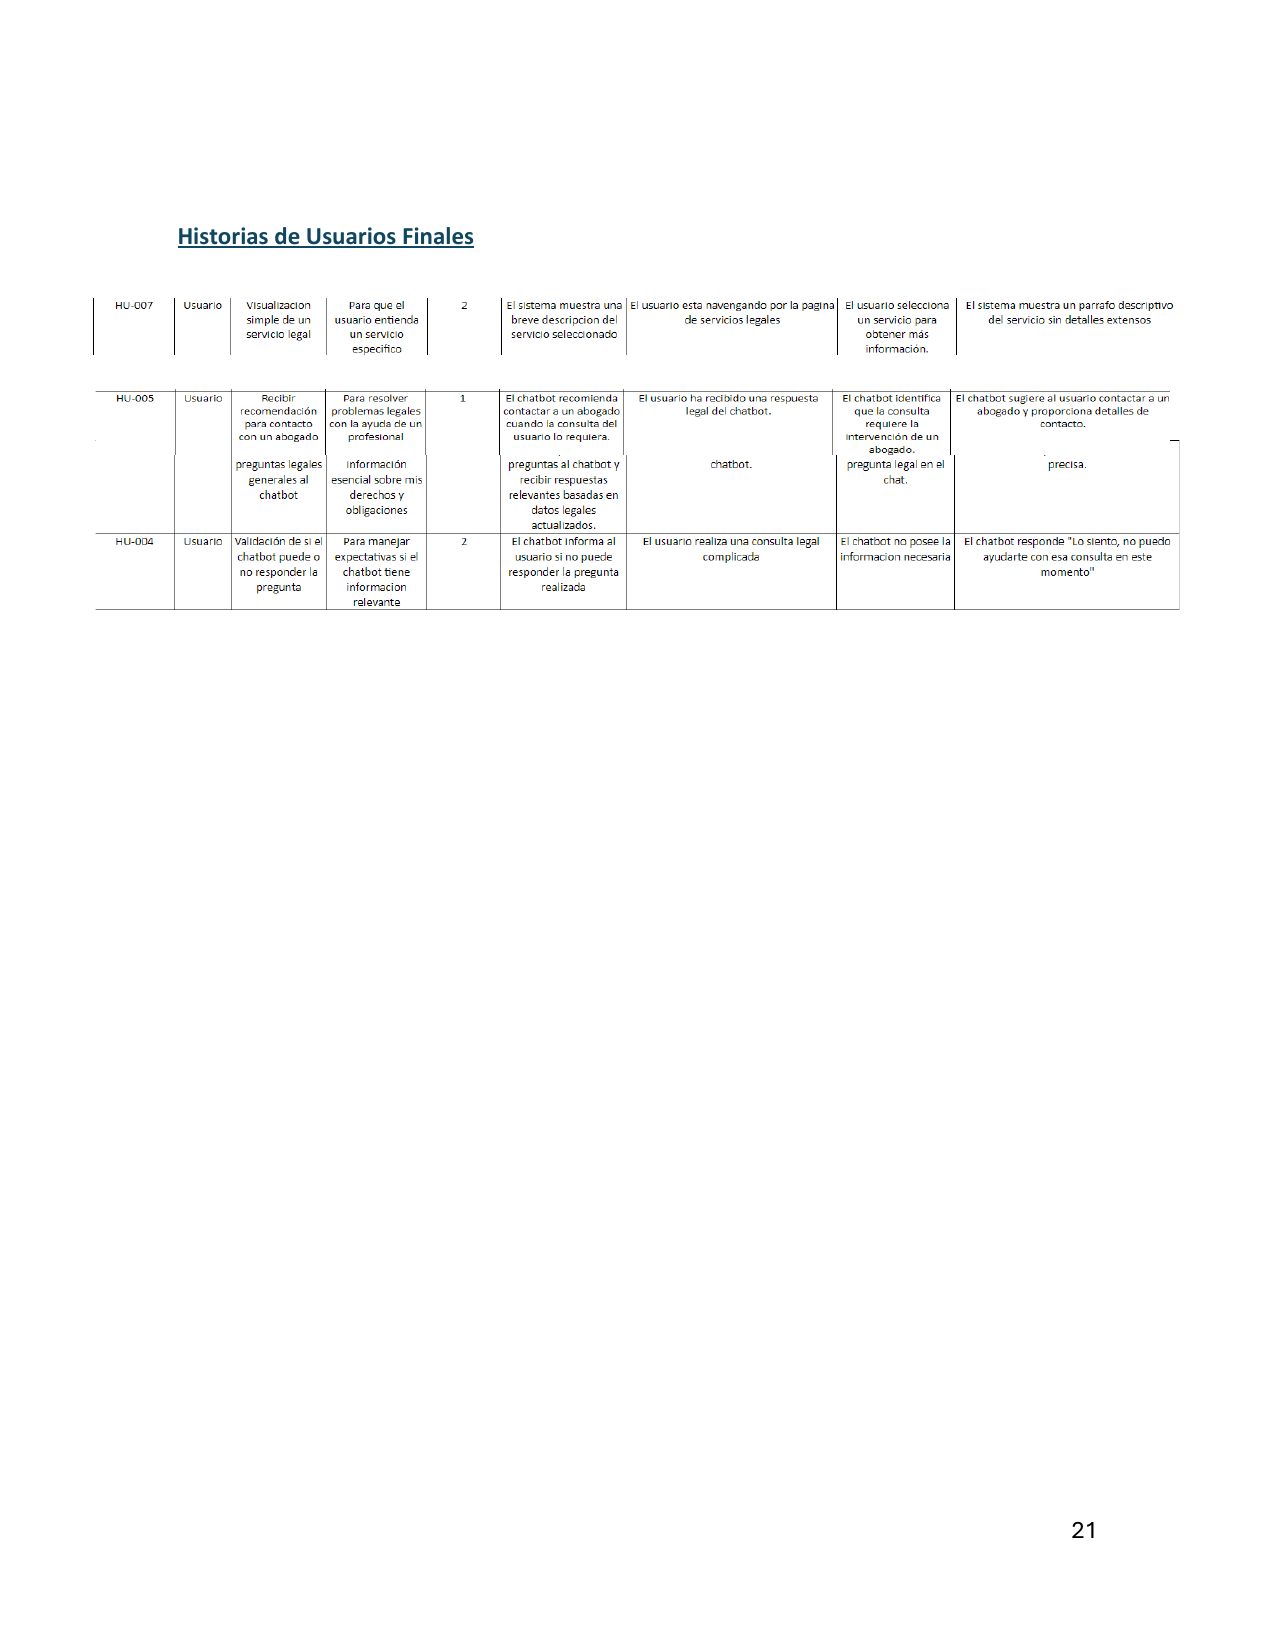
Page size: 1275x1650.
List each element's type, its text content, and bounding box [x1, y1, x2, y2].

subtitle Historias de Usuarios Finales [177, 220, 1098, 251]
picture [94, 389, 1180, 610]
picture [91, 298, 1180, 355]
